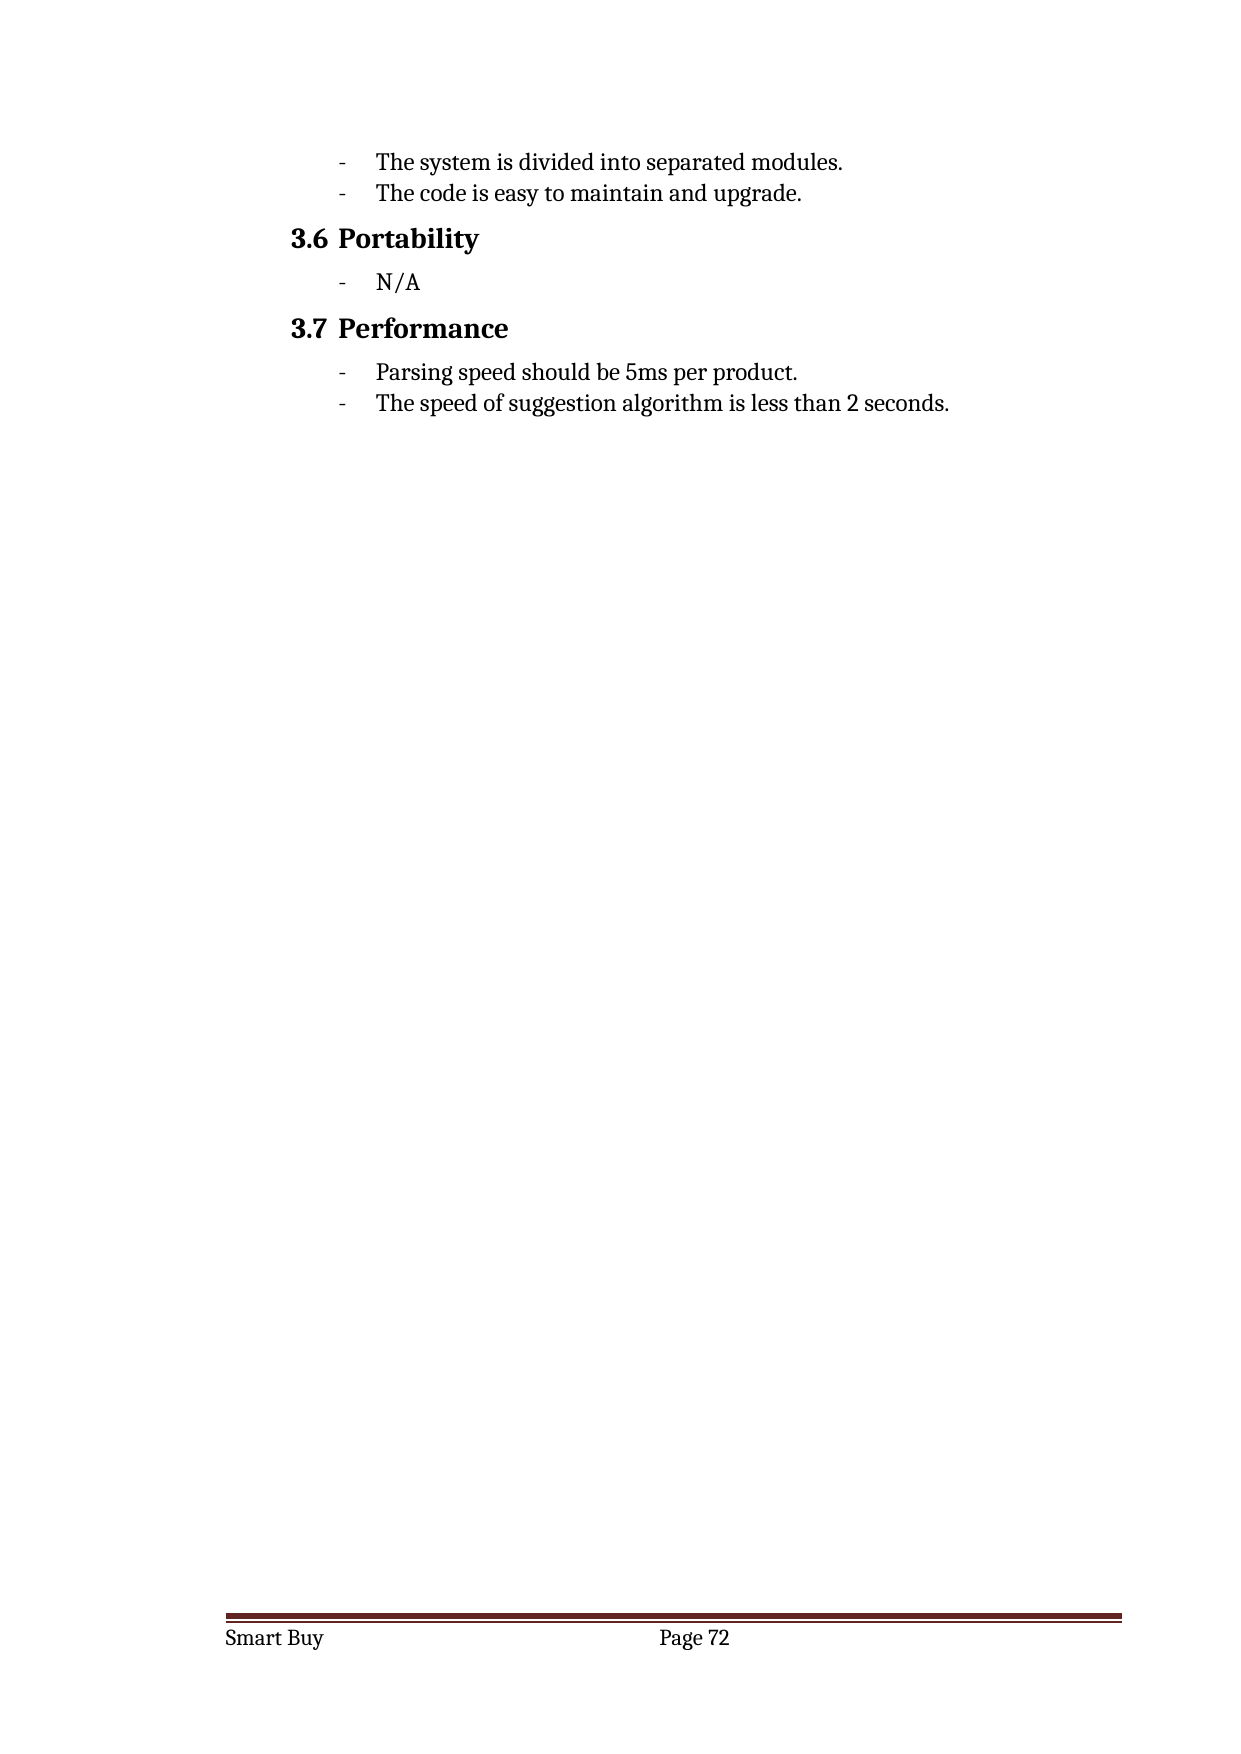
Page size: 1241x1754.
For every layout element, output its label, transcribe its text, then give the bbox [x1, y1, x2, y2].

list Parsing speed should be 5ms per product. [338, 358, 1122, 387]
subtitle Portability [291, 222, 1122, 256]
list The speed of suggestion algorithm is less than 2 seconds. [338, 389, 1122, 418]
list The system is divided into separated modules. [338, 148, 1122, 176]
list N/A [338, 268, 1122, 297]
list The code is easy to maintain and upgrade. [338, 179, 1122, 207]
subtitle Performance [291, 312, 1122, 345]
